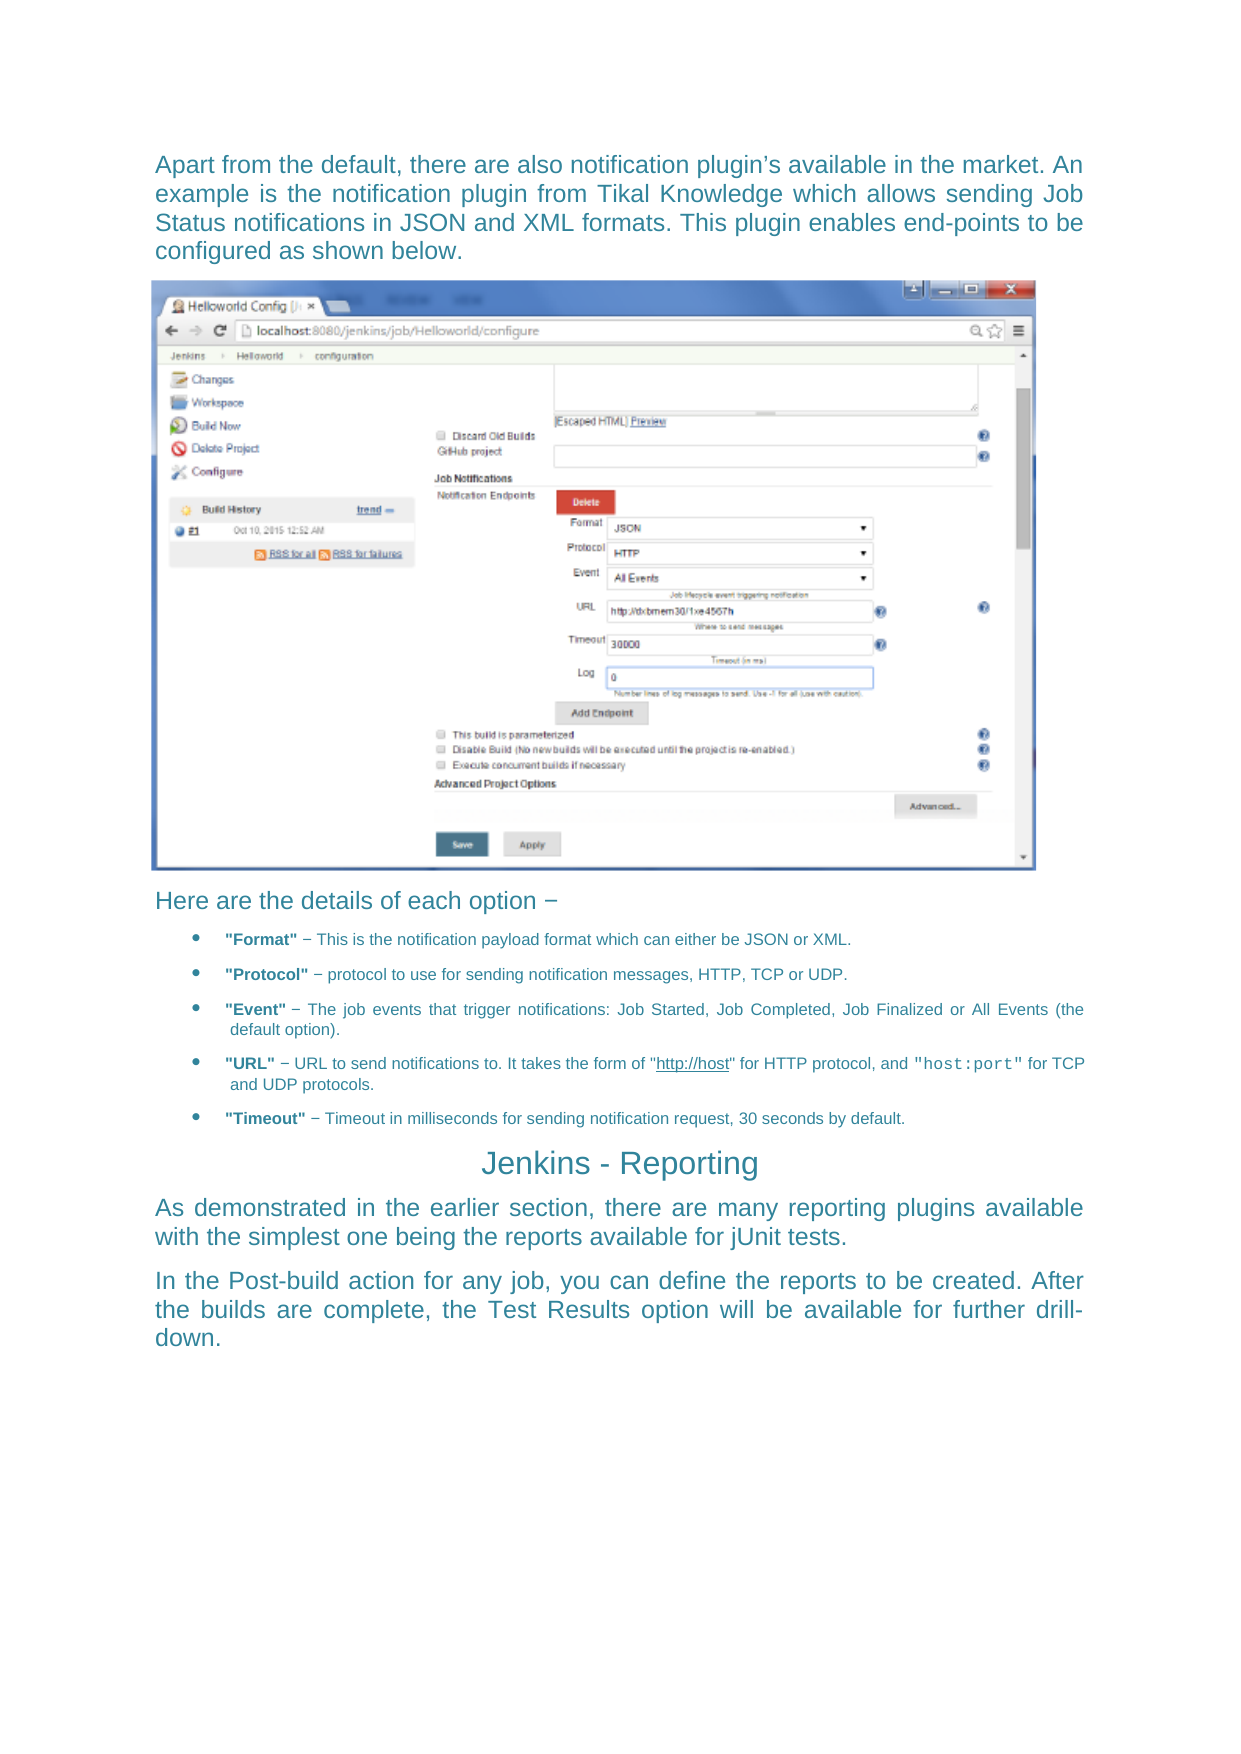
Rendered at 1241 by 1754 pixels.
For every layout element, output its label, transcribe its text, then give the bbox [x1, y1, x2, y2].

text Here are the details of each option − [155, 886, 1085, 914]
text Apart from the default, there are also notification plugin’s available in the market. An example is the notification plugin from Tikal Knowledge which allows sending Job Status notifications in JSON and XML formats. This plugin enables end-points to be configured as shown below. [155, 150, 1085, 265]
text As demonstrated in the earlier section, there are many reporting plugins available with the simplest one being the reports available for jUnit tests. [155, 1193, 1085, 1251]
list "Protocol" − protocol to use for sending notification messages, HTTP, TCP or UDP. [192, 964, 1085, 984]
list "Format" − This is the notification payload format which can either be JSON or XML. [192, 929, 1085, 949]
text In the Post-build action for any job, you can define the reports to be created. After the builds are complete, the Test Results option will be available for further drill-down. [155, 1266, 1085, 1352]
list "URL" − URL to send notifications to. It takes the form of "http://host" for HTTP protocol, and "host:port" for TCP and UDP protocols. [192, 1054, 1085, 1094]
text Jenkins - Reporting [150, 1144, 1090, 1181]
picture [150, 280, 1037, 874]
list "Event" − The job events that trigger notifications: Job Started, Job Completed, Job Finalized or All Events (the default option). [192, 999, 1085, 1039]
list "Timeout" − Timeout in milliseconds for sending notification request, 30 seconds by default. [192, 1109, 1085, 1129]
